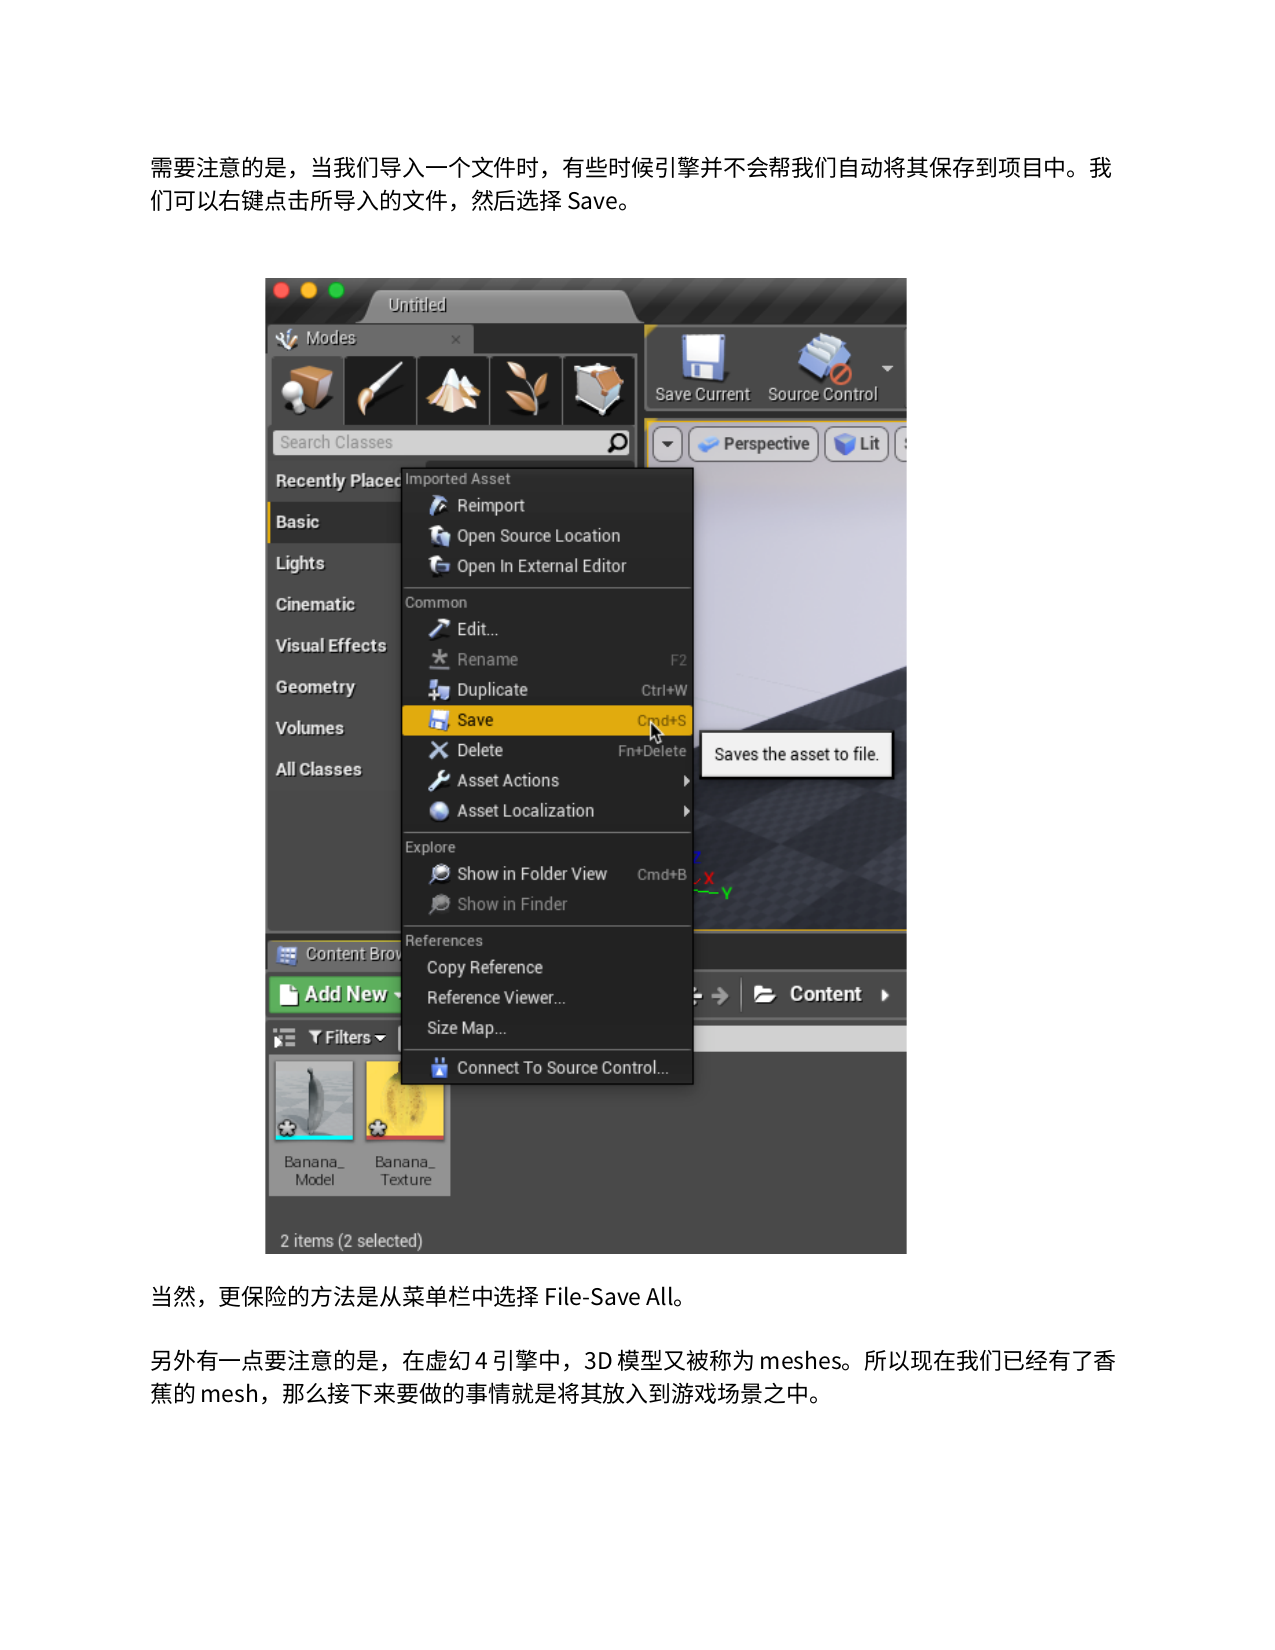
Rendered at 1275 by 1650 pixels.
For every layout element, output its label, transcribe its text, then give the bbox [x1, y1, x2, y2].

text 另外有一点要注意的是，在虚幻4引擎中，3D模型又被称为meshes。所以现在我们已经有了香蕉的mesh，那么接下来要做的事情就是将其放入到游戏场景之中。 [150, 1343, 1125, 1409]
picture [265, 278, 907, 1254]
text 需要注意的是，当我们导入一个文件时，有些时候引擎并不会帮我们自动将其保存到项目中。我们可以右键点击所导入的文件，然后选择Save。 [150, 150, 1125, 216]
